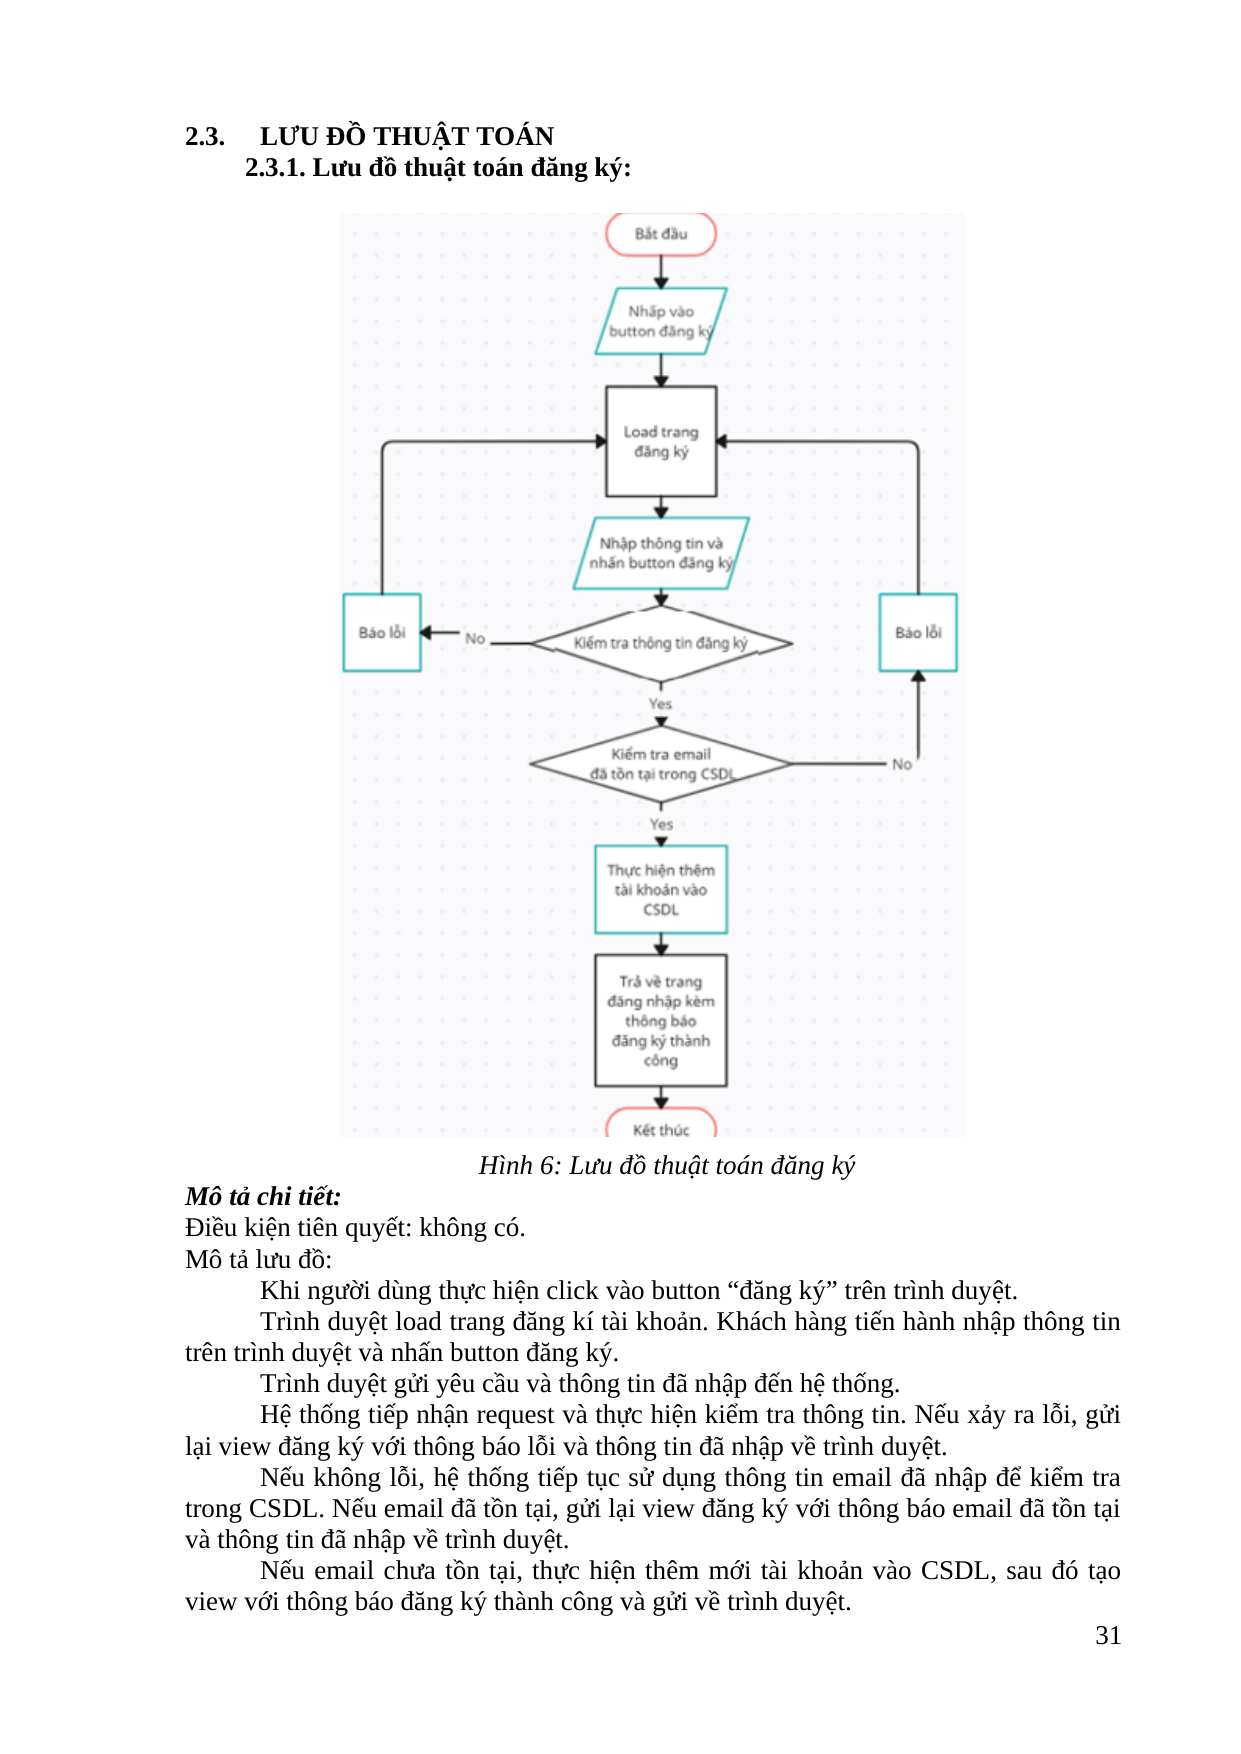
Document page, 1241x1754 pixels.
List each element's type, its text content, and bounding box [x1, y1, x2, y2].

text Hệ thống tiếp nhận request và thực hiện kiểm tra thông tin. Nếu xảy ra lỗi, gửi lại view đăng ký với thông báo lỗi và thông tin đã nhập về trình duyệt. [185, 1398, 1122, 1461]
text Khi người dùng thực hiện click vào button “đăng ký” trên trình duyệt. [260, 1274, 1122, 1305]
text Mô tả lưu đồ: [185, 1243, 1122, 1274]
text Điều kiện tiên quyết: không có. [185, 1212, 1122, 1243]
text Nếu không lỗi, hệ thống tiếp tục sử dụng thông tin email đã nhập để kiểm tra trong CSDL. Nếu email đã tồn tại, gửi lại view đăng ký với thông báo email đã tồn tại và thông tin đã nhập về trình duyệt. [185, 1461, 1122, 1554]
text Nếu email chưa tồn tại, thực hiện thêm mới tài khoản vào CSDL, sau đó tạo view với thông báo đăng ký thành công và gửi về trình duyệt. [185, 1554, 1122, 1616]
text Hình 6: Lưu đồ thuật toán đăng ký [185, 1149, 1122, 1180]
text Trình duyệt load trang đăng kí tài khoản. Khách hàng tiến hành nhập thông tin trên trình duyệt và nhấn button đăng ký. [185, 1305, 1122, 1367]
text Mô tả chi tiết: [185, 1180, 1122, 1212]
picture [310, 213, 997, 1137]
text Trình duyệt gửi yêu cầu và thông tin đã nhập đến hệ thống. [185, 1367, 1122, 1398]
subtitle 2.3.1. Lưu đồ thuật toán đăng ký: [245, 151, 1122, 182]
subtitle LƯU ĐỒ THUẬT TOÁN [185, 120, 1122, 151]
